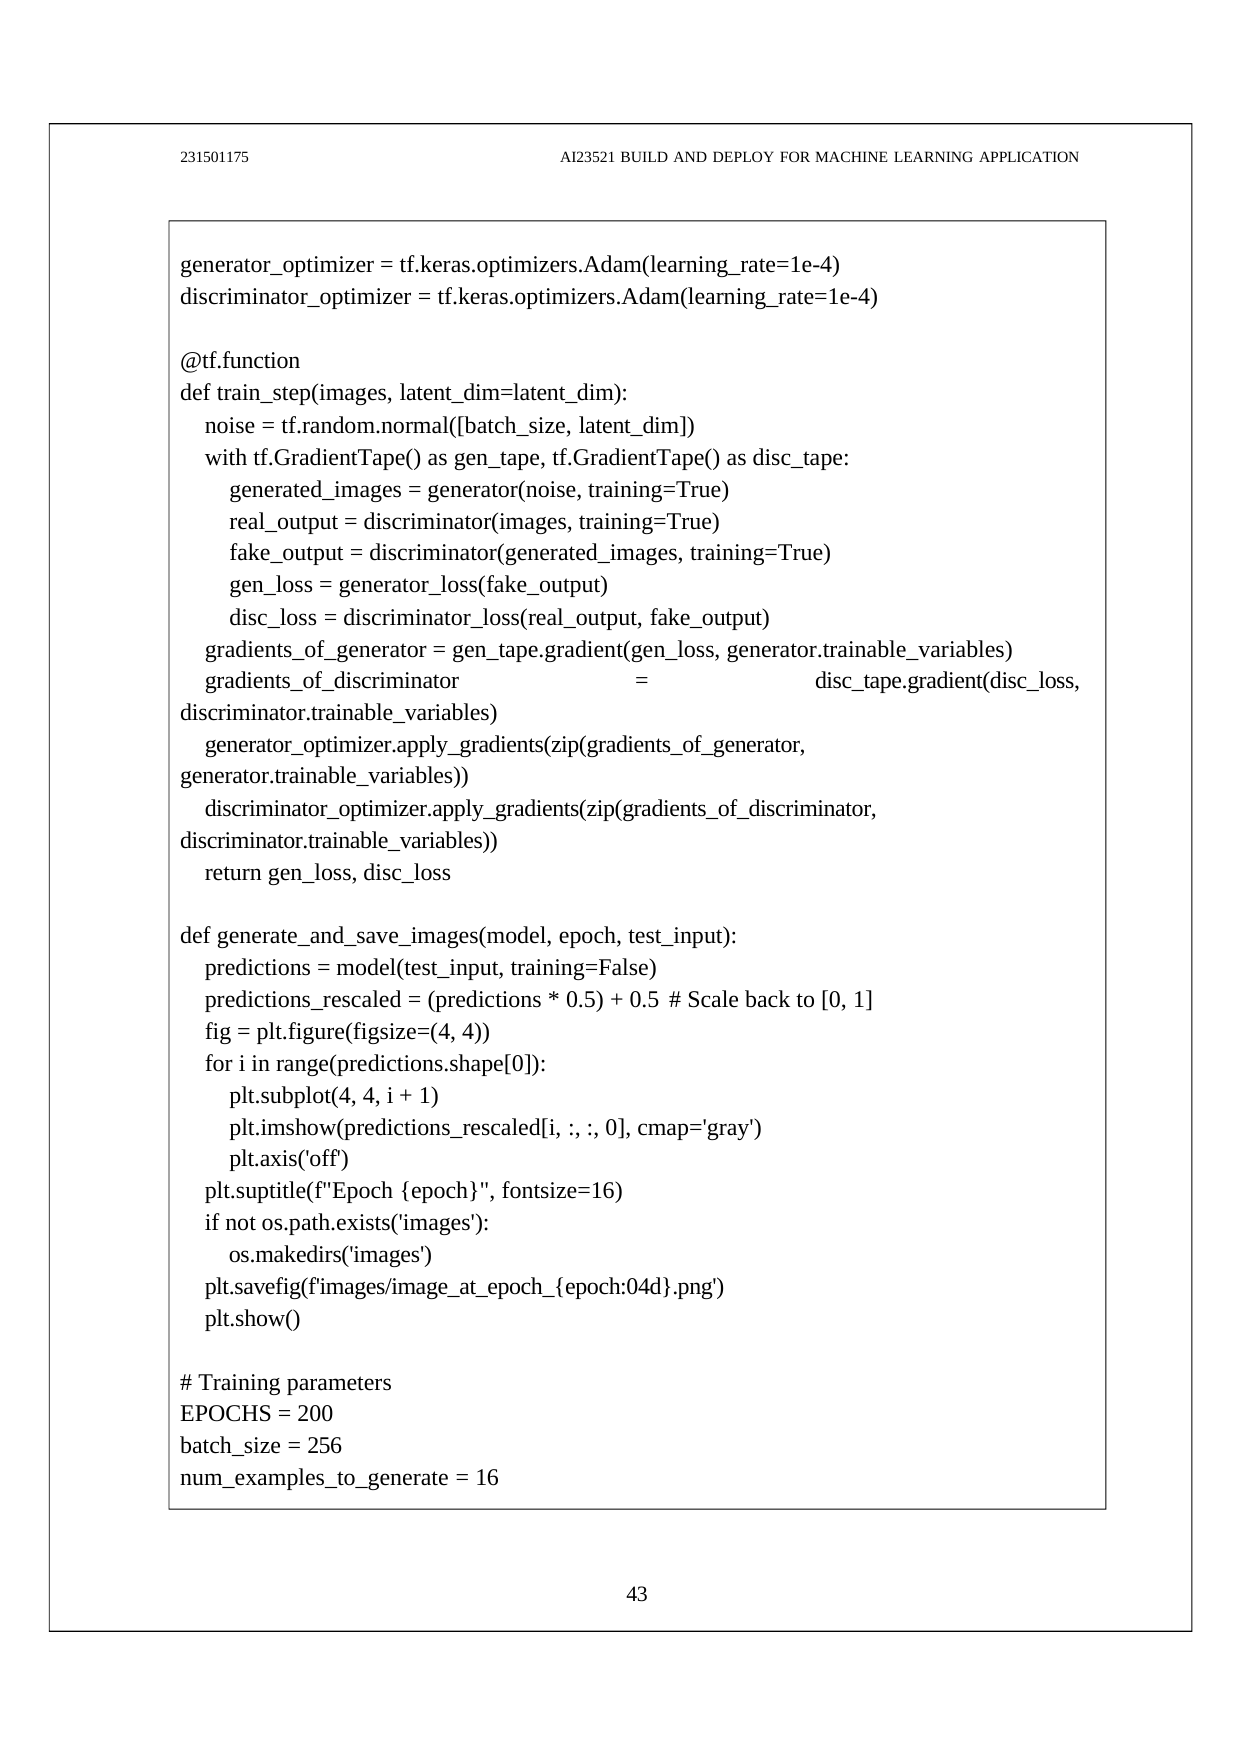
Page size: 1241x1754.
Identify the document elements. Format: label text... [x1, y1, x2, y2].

text os.makedirs('images') plt.savefig(f'images/image_at_epoch_{epoch:04d}.png') plt.show() [204, 1240, 747, 1331]
text real_output = discriminator(images, training=True) fake_output = discriminator(generated_images, training=True) gen_loss = generator_loss(fake_output) [229, 507, 832, 598]
text plt.imshow(predictions_rescaled[i, :, :, 0], cmap='gray') plt.axis('off') [229, 1112, 842, 1172]
text def generate_and_save_images(model, epoch, test_input): predictions = model(test_input, training=False) [180, 921, 747, 981]
text plt.suptitle(f"Epoch {epoch}", fontsize=16) if not os.path.exists('images'): [204, 1176, 632, 1236]
text gradients_of_generator = gen_tape.gradient(gen_loss, generator.trainable_variables) gradients_of_discriminator = disc_tape.gradient(disc_loss, [204, 634, 1084, 694]
text # Training parameters EPOCHS = 200 [180, 1368, 431, 1427]
text with tf.GradientTape() as gen_tape, tf.GradientTape() as disc_tape: generated_images = generator(noise, training=True) [204, 443, 891, 502]
text disc_loss = discriminator_loss(real_output, fake_output) [229, 602, 1152, 630]
text for i in range(predictions.shape[0]): plt.subplot(4, 4, i + 1) [204, 1049, 589, 1108]
text batch_size = 256 [180, 1432, 1152, 1459]
text discriminator.trainable_variables) generator_optimizer.apply_gradients(zip(gradients_of_generator, [180, 698, 1081, 757]
text noise = tf.random.normal([batch_size, latent_dim]) [204, 411, 1152, 438]
text generator_optimizer = tf.keras.optimizers.Adam(learning_rate=1e-4) discriminator_optimizer = tf.keras.optimizers.Adam(learning_rate=1e-4) [180, 250, 1053, 310]
text discriminator.trainable_variables)) return gen_loss, disc_loss [180, 826, 538, 885]
text predictions_rescaled = (predictions * 0.5) + 0.5 # Scale back to [0, 1] fig = plt.figure(figsize=(4, 4)) [204, 986, 891, 1045]
text @tf.function [180, 346, 1152, 374]
text generator.trainable_variables)) discriminator_optimizer.apply_gradients(zip(gradients_of_discriminator, [180, 761, 1081, 821]
text num_examples_to_generate = 16 [180, 1463, 1152, 1491]
text def train_step(images, latent_dim=latent_dim): [180, 378, 1152, 406]
